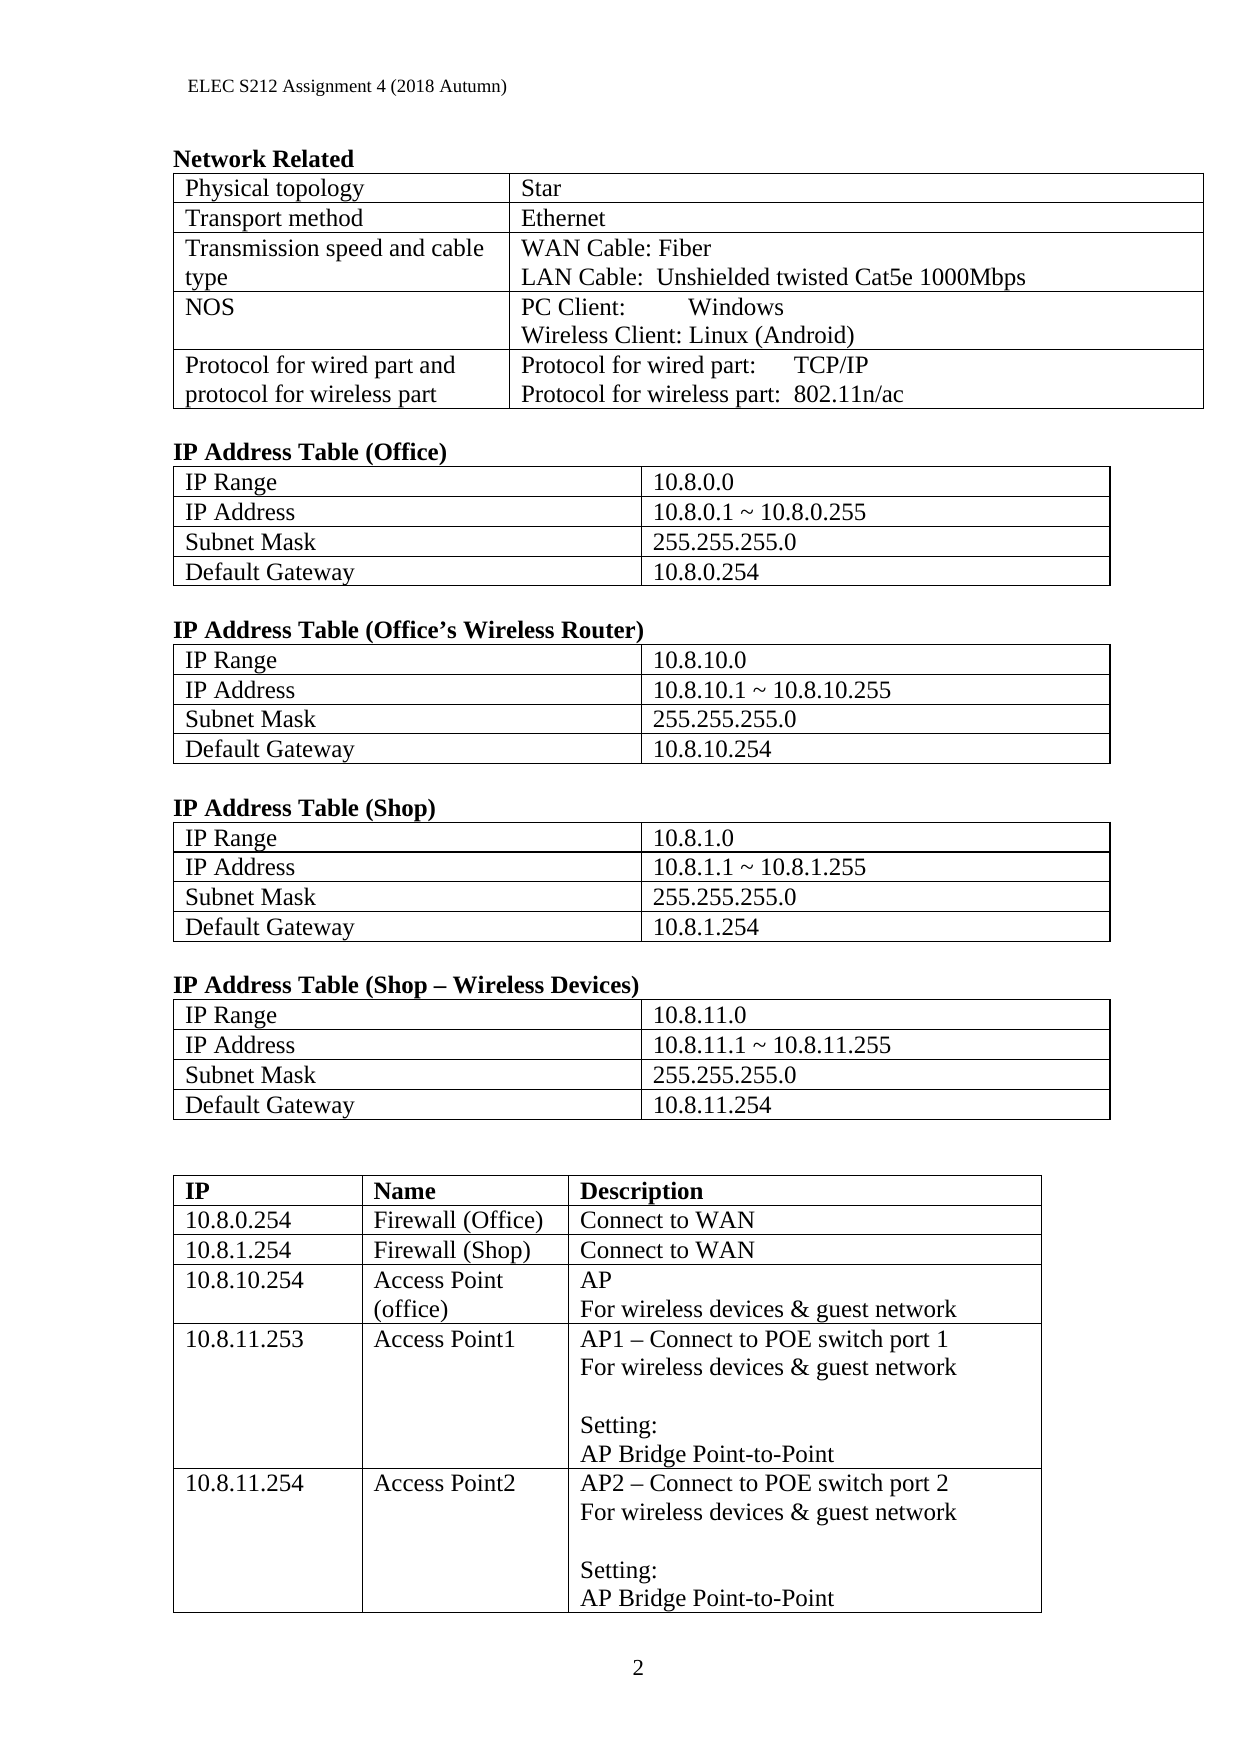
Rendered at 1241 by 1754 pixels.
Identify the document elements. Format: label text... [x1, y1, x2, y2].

text Network Related [173, 144, 1111, 172]
table_cell 255.255.255.0 [642, 882, 1109, 911]
table_cell 10.8.11.254 [174, 1469, 362, 1612]
table_cell Access Point2 [363, 1469, 568, 1612]
table_cell 10.8.11.1 ~ 10.8.11.255 [642, 1030, 1109, 1059]
table_cell 10.8.10.254 [642, 734, 1109, 763]
table_cell Protocol for wired part and protocol for wireless part [174, 350, 509, 408]
table_cell WAN Cable: Fiber LAN Cable: Unshielded twisted Cat5e 1000Mbps [510, 233, 1203, 291]
table_cell Default Gateway [174, 734, 641, 763]
table_cell 10.8.1.1 ~ 10.8.1.255 [642, 853, 1109, 881]
table_header 10.8.1.0 [642, 823, 1109, 851]
table_cell 255.255.255.0 [642, 1060, 1109, 1089]
table_cell 10.8.1.254 [174, 1235, 362, 1264]
table_header IP Range [174, 467, 641, 496]
table_cell Connect to WAN [569, 1235, 1041, 1264]
table_header 10.8.11.0 [642, 1000, 1109, 1029]
table_cell Default Gateway [174, 1090, 641, 1118]
table_header Description [569, 1176, 1041, 1204]
table_cell Subnet Mask [174, 705, 641, 733]
table_cell PC Client: Windows Wireless Client: Linux (Android) [510, 292, 1203, 349]
text IP Address Table (Office) [173, 437, 1111, 466]
table_cell Firewall (Office) [363, 1206, 568, 1234]
table_header IP Range [174, 1000, 641, 1029]
text IP Address Table (Shop – Wireless Devices) [173, 942, 1111, 999]
table_cell 255.255.255.0 [642, 527, 1109, 556]
table_header 10.8.0.0 [642, 467, 1109, 496]
table_cell NOS [174, 292, 509, 349]
table_cell Connect to WAN [569, 1206, 1041, 1234]
table_cell Subnet Mask [174, 1060, 641, 1089]
table_cell Transport method [174, 203, 509, 232]
table_cell 255.255.255.0 [642, 705, 1109, 733]
table_cell 10.8.10.1 ~ 10.8.10.255 [642, 675, 1109, 703]
table_cell 10.8.1.254 [642, 912, 1109, 941]
table_header Name [363, 1176, 568, 1204]
text IP Address Table (Shop) [173, 764, 1111, 822]
table_cell 10.8.0.254 [642, 557, 1109, 585]
table_cell Protocol for wired part: TCP/IP Protocol for wireless part: 802.11n/ac [510, 350, 1203, 408]
table_cell IP Address [174, 853, 641, 881]
table_cell 10.8.0.254 [174, 1206, 362, 1234]
table_cell Subnet Mask [174, 882, 641, 911]
table_cell Default Gateway [174, 557, 641, 585]
table_header IP [174, 1176, 362, 1204]
table_cell Firewall (Shop) [363, 1235, 568, 1264]
table_cell 10.8.10.254 [174, 1265, 362, 1323]
table_cell AP1 – Connect to POE switch port 1 For wireless devices & guest network Setting: AP Bridge Point-to-Point [569, 1324, 1041, 1467]
table_cell 10.8.0.1 ~ 10.8.0.255 [642, 497, 1109, 526]
table_cell Default Gateway [174, 912, 641, 941]
table_cell AP For wireless devices & guest network [569, 1265, 1041, 1323]
table_header IP Range [174, 645, 641, 674]
table_cell IP Address [174, 497, 641, 526]
table_cell AP2 – Connect to POE switch port 2 For wireless devices & guest network Setting: AP Bridge Point-to-Point [569, 1469, 1041, 1612]
table_cell Ethernet [510, 203, 1203, 232]
text IP Address Table (Office’s Wireless Router) [173, 586, 1111, 644]
table_cell IP Address [174, 675, 641, 703]
table_cell Access Point1 [363, 1324, 568, 1467]
table_cell 10.8.11.254 [642, 1090, 1109, 1118]
table_header Physical topology [174, 174, 509, 202]
table_header IP Range [174, 823, 641, 851]
table_header 10.8.10.0 [642, 645, 1109, 674]
table_cell Subnet Mask [174, 527, 641, 556]
table_header Star [510, 174, 1203, 202]
table_cell Access Point (office) [363, 1265, 568, 1323]
table_cell 10.8.11.253 [174, 1324, 362, 1467]
table_cell IP Address [174, 1030, 641, 1059]
table_cell Transmission speed and cable type [174, 233, 509, 291]
